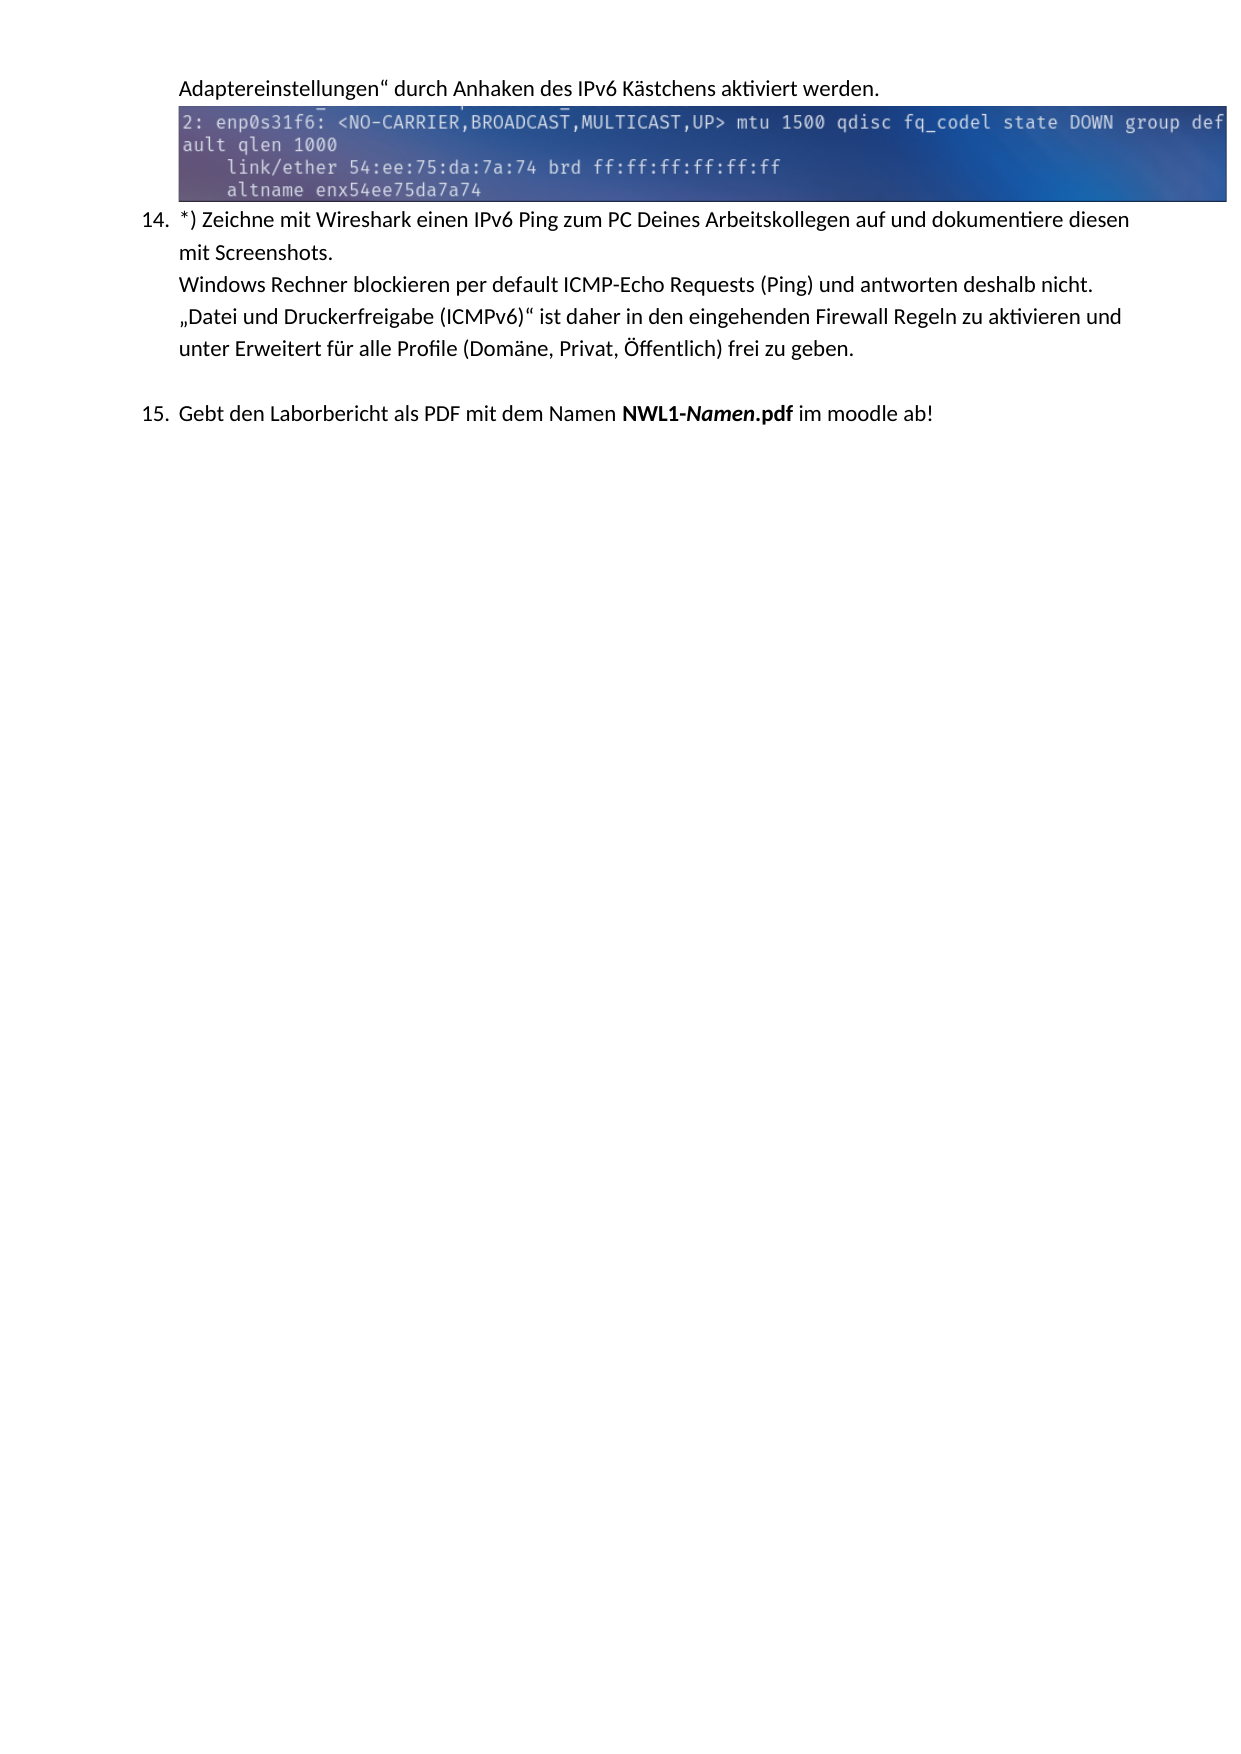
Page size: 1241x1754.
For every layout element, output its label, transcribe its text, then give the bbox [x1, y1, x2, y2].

list Gebt den Laborbericht als PDF mit dem Namen NWL1-Namen.pdf im moodle ab! [141, 399, 1152, 427]
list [141, 74, 1152, 201]
picture [178, 106, 1227, 202]
list *) Zeichne mit Wireshark einen IPv6 Ping zum PC Deines Arbeitskollegen auf und dokumentiere diesen mit Screenshots. Windows Rechner blockieren per default ICMP-Echo Requests (Ping) und antworten deshalb nicht. „Datei und Druckerfreigabe (ICMPv6)“ ist daher in den eingehenden Firewall Regeln zu aktivieren und unter Erweitert für alle Profile (Domäne, Privat, Öffentlich) frei zu geben. [141, 206, 1152, 362]
